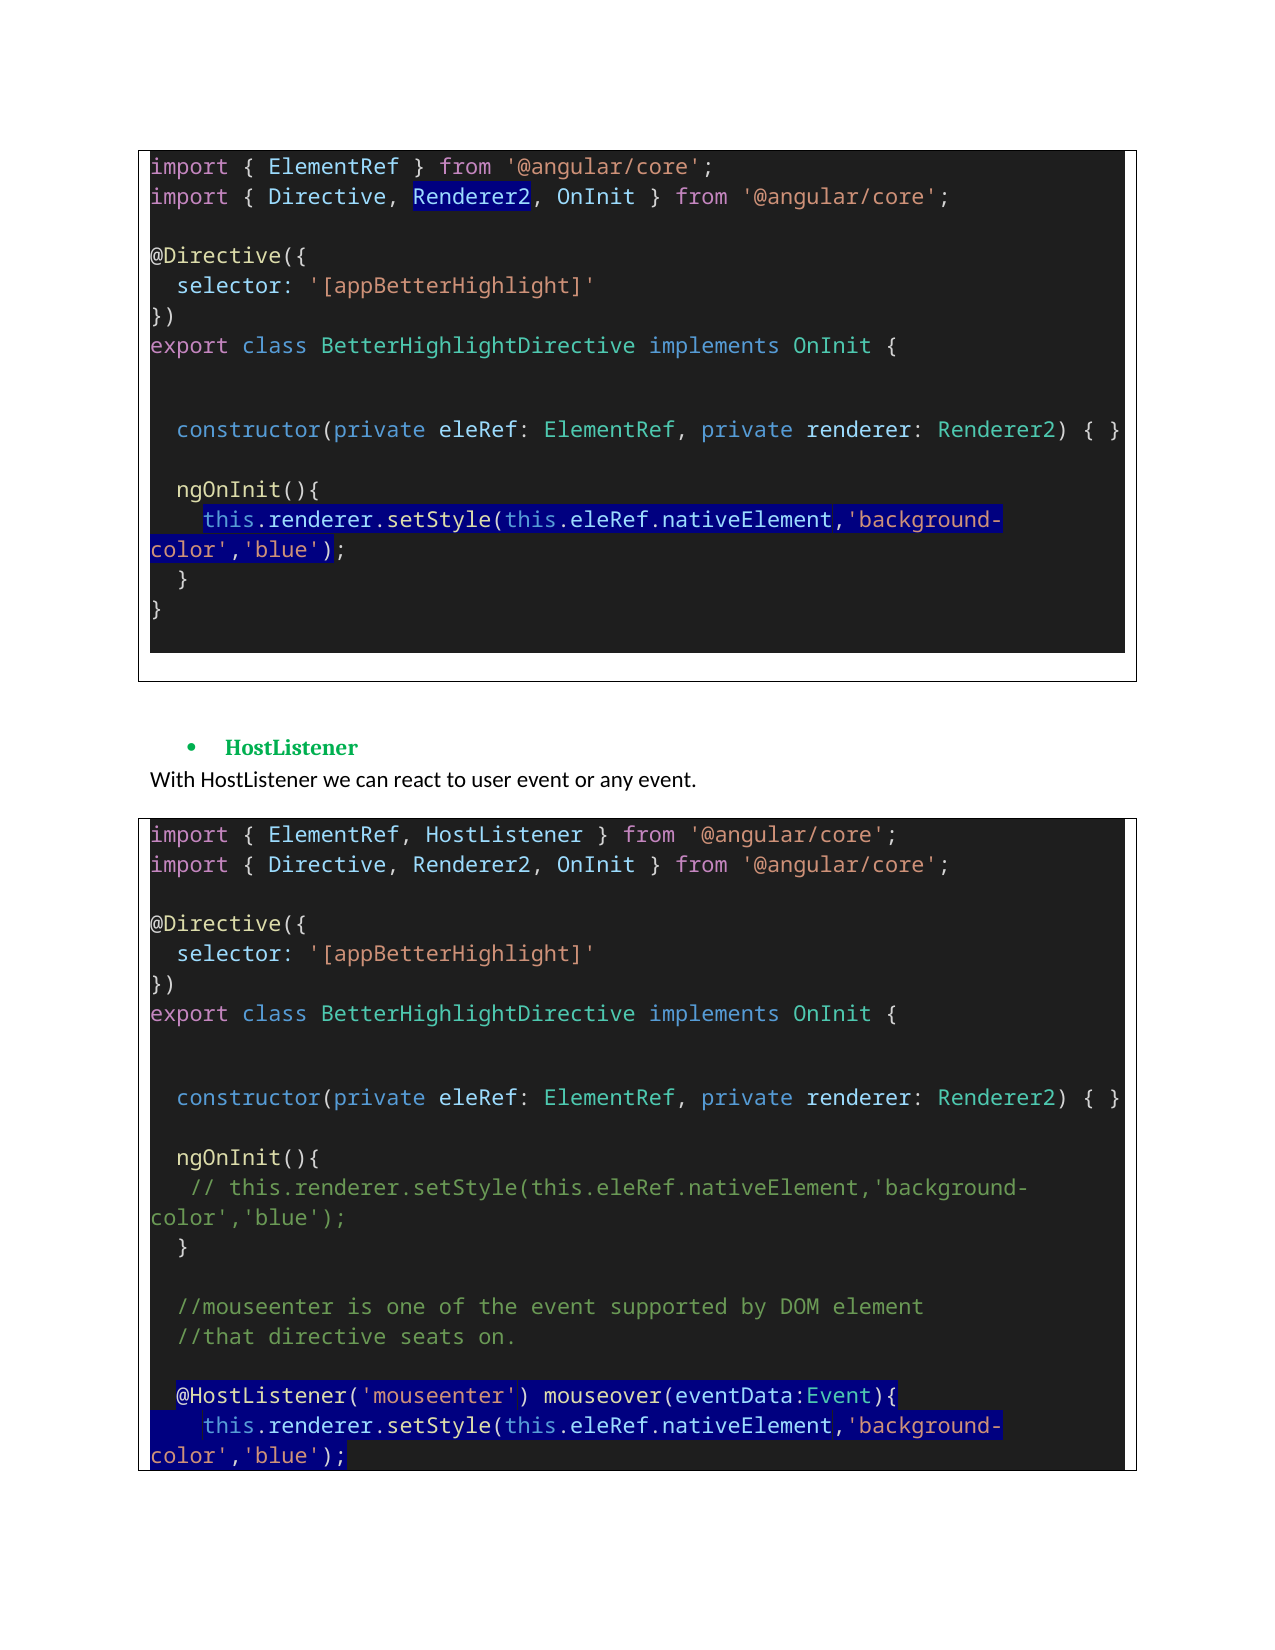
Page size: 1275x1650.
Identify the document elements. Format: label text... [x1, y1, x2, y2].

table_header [139, 151, 1136, 681]
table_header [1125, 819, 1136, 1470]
subtitle HostListener [187, 735, 1125, 761]
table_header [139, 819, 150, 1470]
text With HostListener we can react to user event or any event. [150, 765, 1125, 793]
